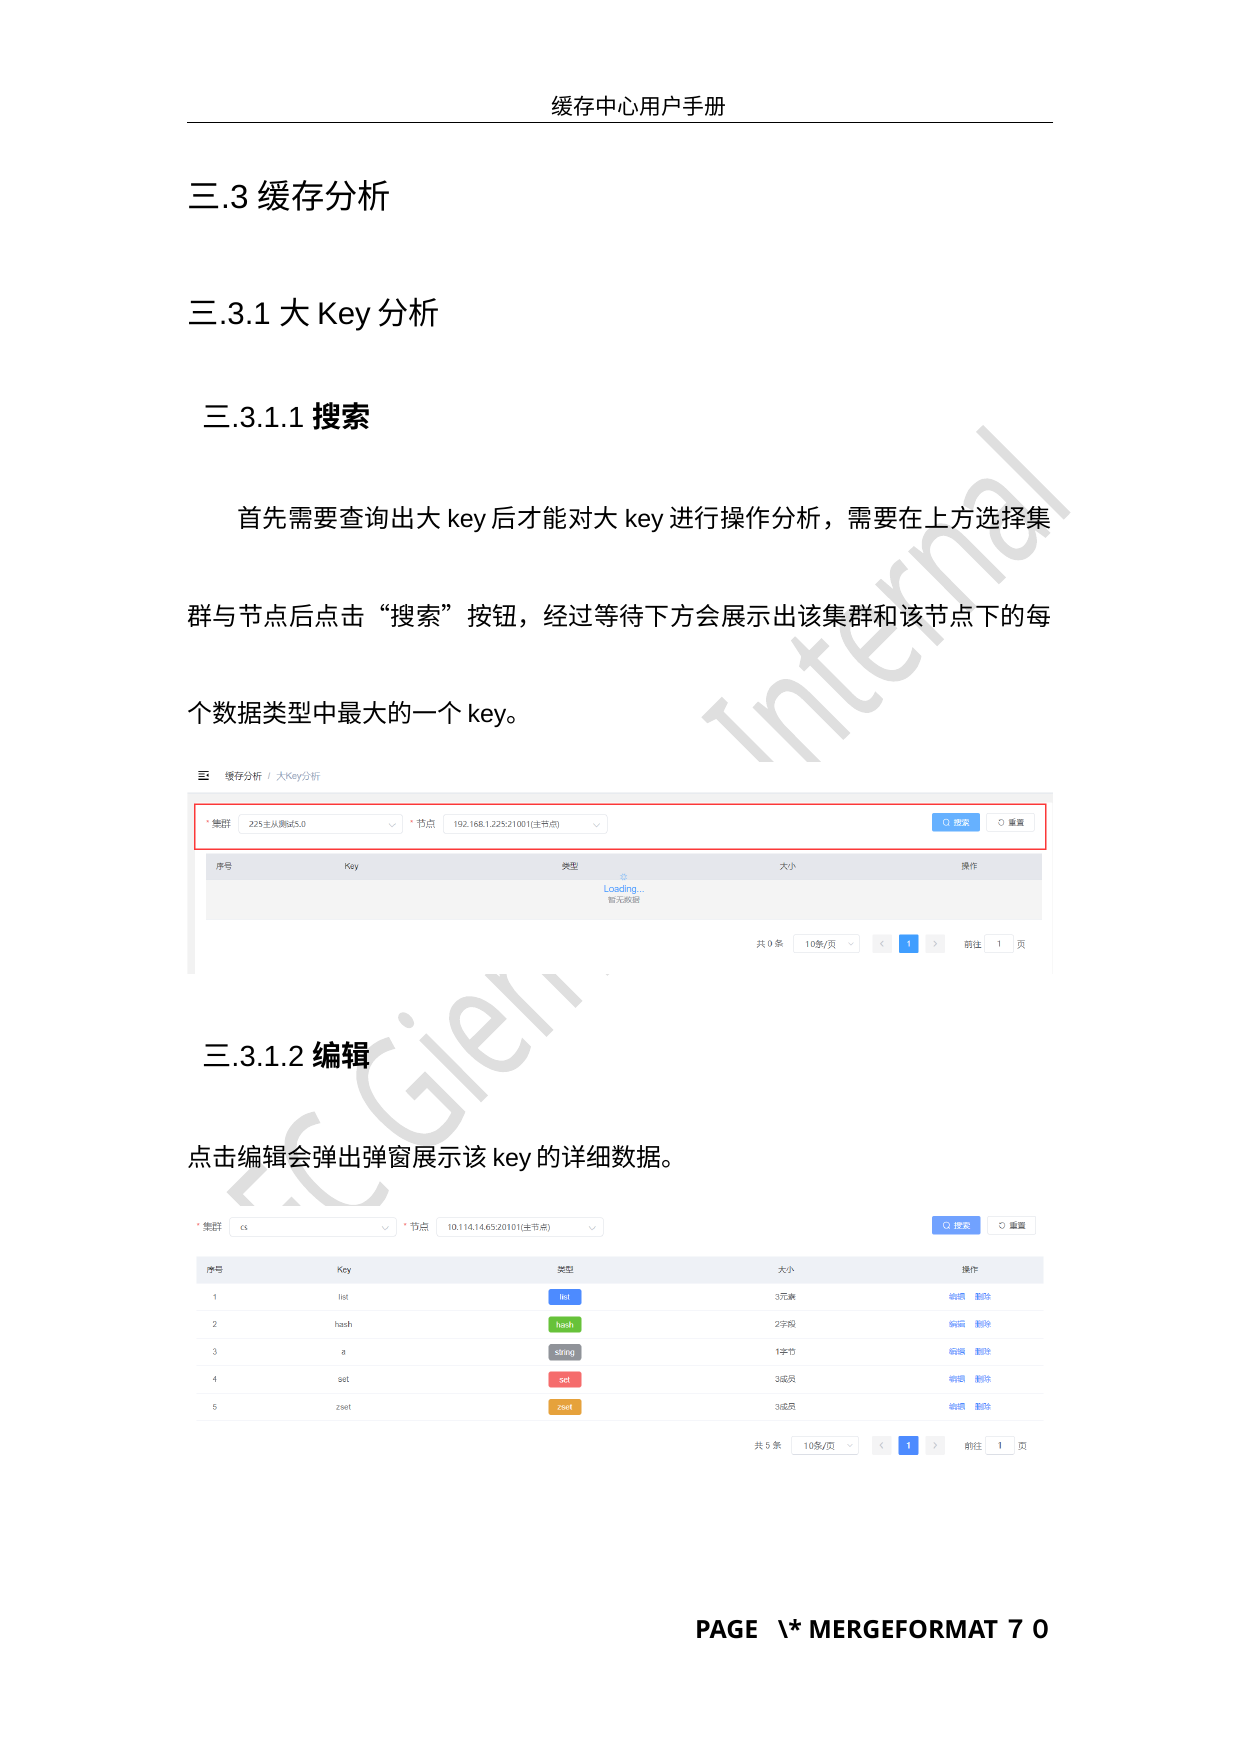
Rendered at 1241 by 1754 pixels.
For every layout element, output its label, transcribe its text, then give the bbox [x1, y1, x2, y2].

picture [187, 762, 1053, 974]
subtitle 编辑 [202, 1021, 1053, 1086]
subtitle 大Key分析 [187, 278, 1053, 343]
text 点击编辑会弹出弹窗展示该key的详细数据。 [187, 1123, 1053, 1188]
subtitle 搜索 [202, 382, 1053, 447]
subtitle 缓存分析 [187, 162, 1053, 227]
picture [187, 1206, 1053, 1469]
text 首先需要查询出大key后才能对大key进行操作分析，需要在上方选择集群与节点后点击“搜索”按钮，经过等待下方会展示出该集群和该节点下的每个数据类型中最大的一个key。 [187, 484, 1053, 744]
